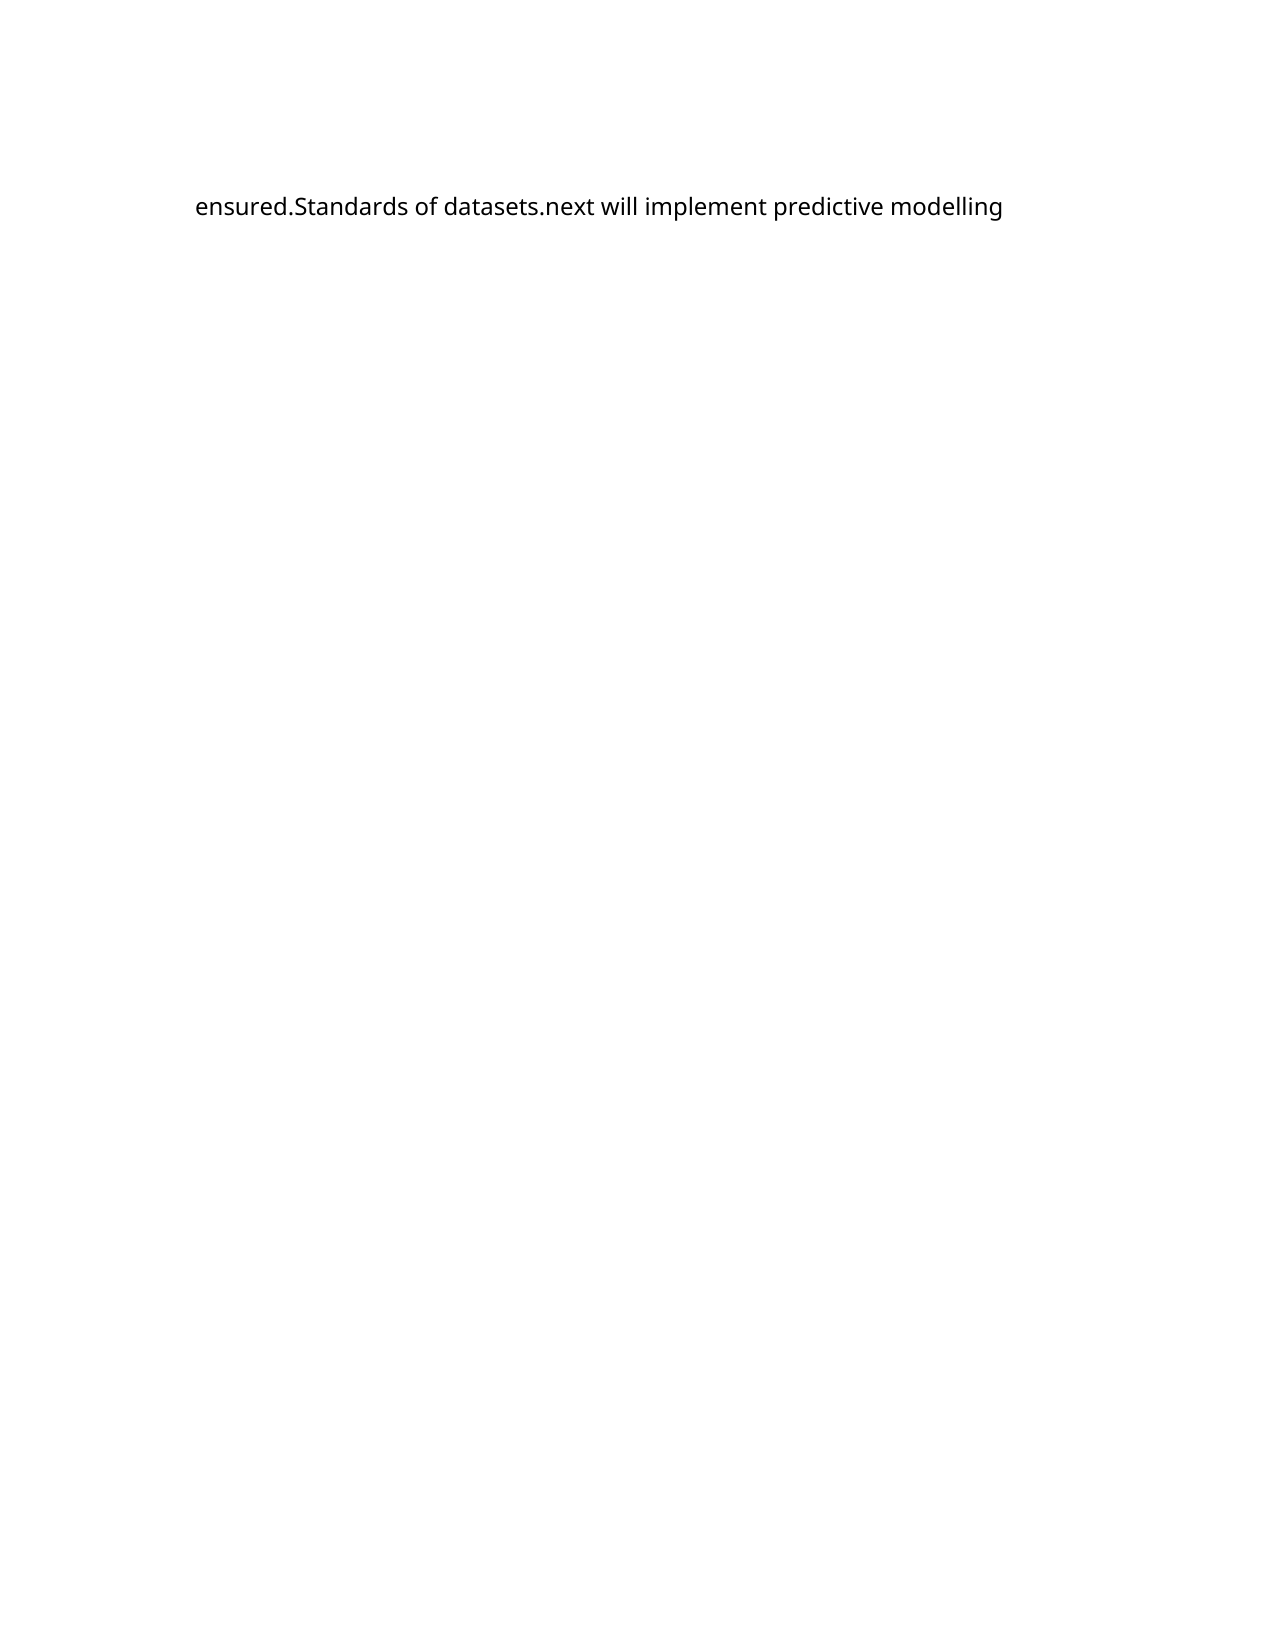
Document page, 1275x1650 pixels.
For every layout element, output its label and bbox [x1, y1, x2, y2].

text [195, 189, 1059, 222]
